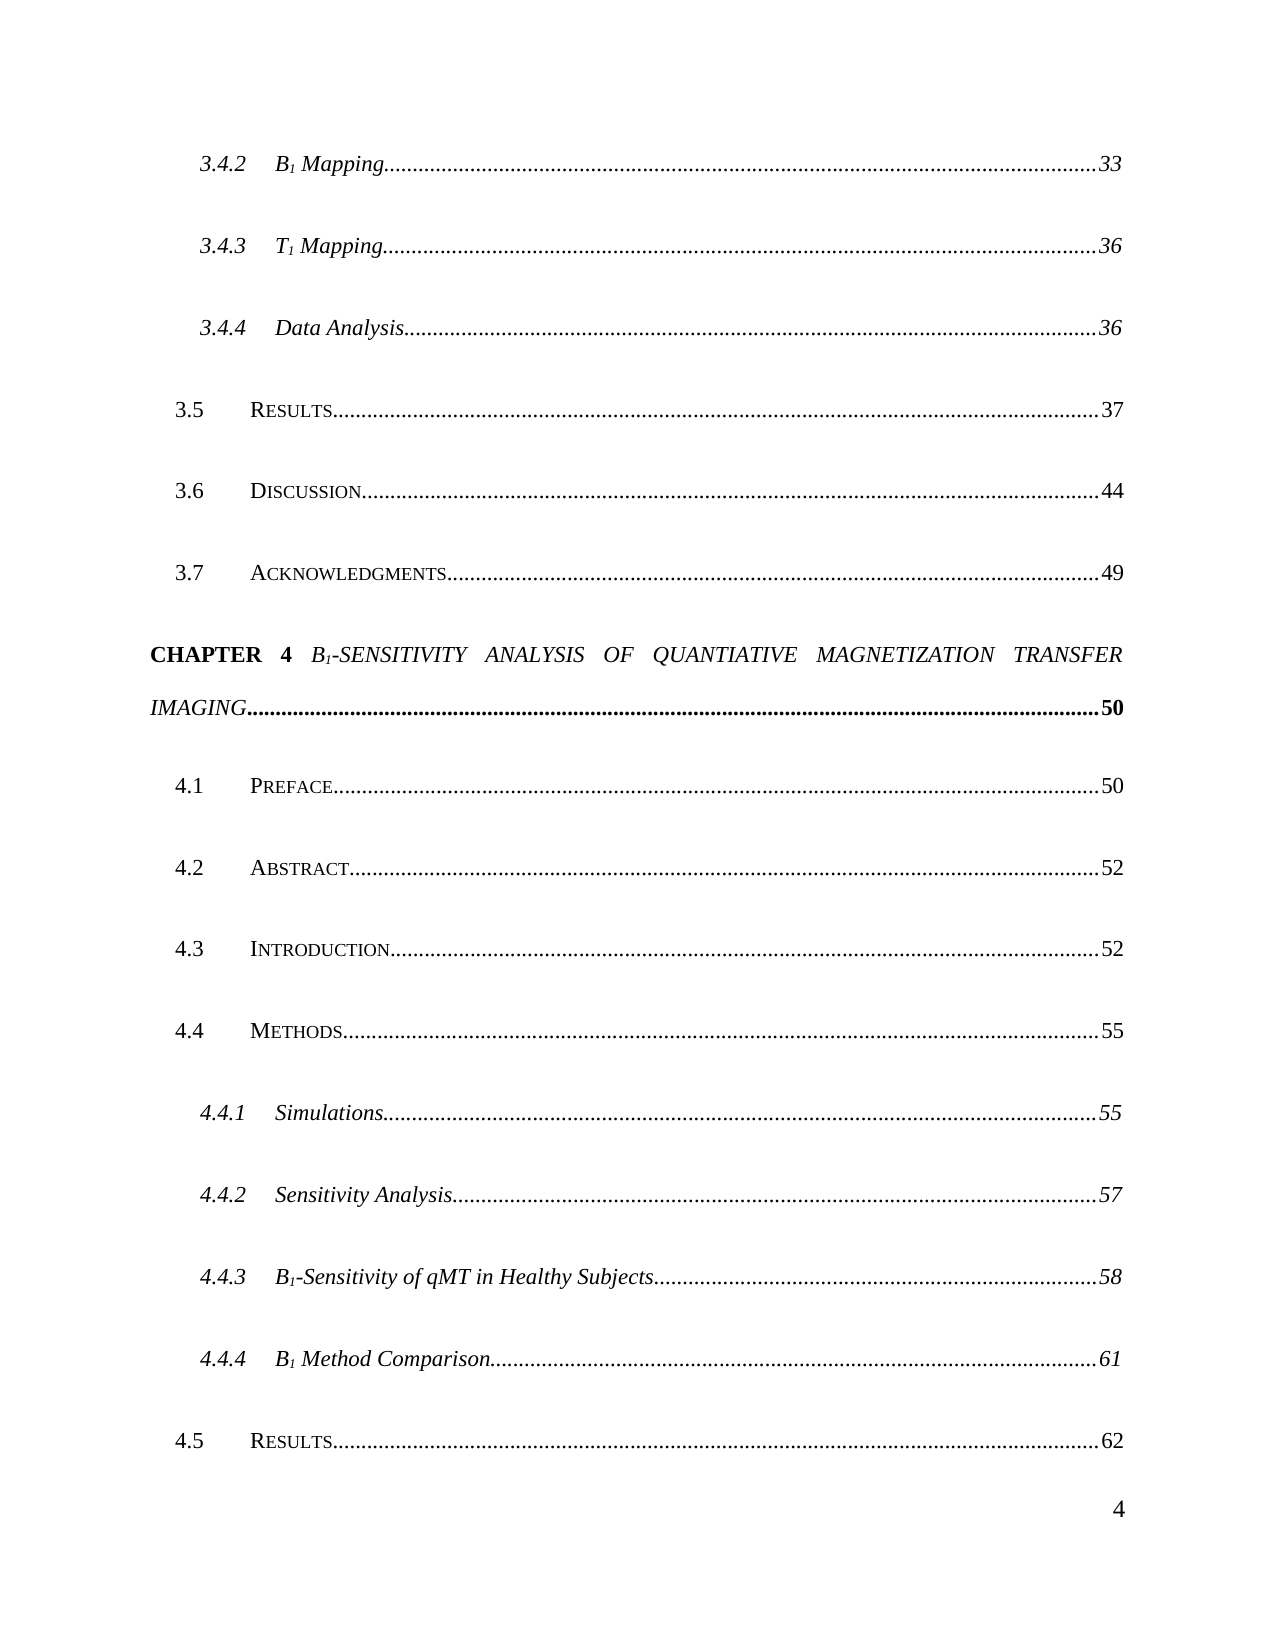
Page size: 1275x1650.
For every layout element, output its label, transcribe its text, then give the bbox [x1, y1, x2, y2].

text 4.4 Methods 55 [175, 1017, 1125, 1044]
text 4.1 Preface 50 [175, 772, 1125, 798]
text 3.7 Acknowledgments 49 [175, 559, 1125, 586]
text 4.3 Introduction 52 [175, 935, 1125, 962]
text 3.4.2 B1 Mapping 33 [200, 150, 1125, 176]
text 4.4.3 B1-Sensitivity of qMT in Healthy Subjects 58 [200, 1263, 1125, 1289]
text 3.4.4 Data Analysis 36 [200, 314, 1125, 340]
text 3.6 Discussion 44 [175, 477, 1125, 504]
text 4.4.4 B1 Method Comparison 61 [200, 1345, 1125, 1371]
text 4.5 Results 62 [175, 1427, 1125, 1453]
text 3.5 Results 37 [175, 396, 1125, 422]
text 4.4.2 Sensitivity Analysis 57 [200, 1181, 1125, 1207]
text 3.4.3 T1 Mapping 36 [200, 232, 1125, 258]
text 4.2 Abstract 52 [175, 853, 1125, 880]
text Chapter 4 B1-Sensitivity Analysis of Quantiative Magnetization Transfer Imaging 50 [150, 641, 1125, 720]
text 4.4.1 Simulations 55 [200, 1099, 1125, 1126]
